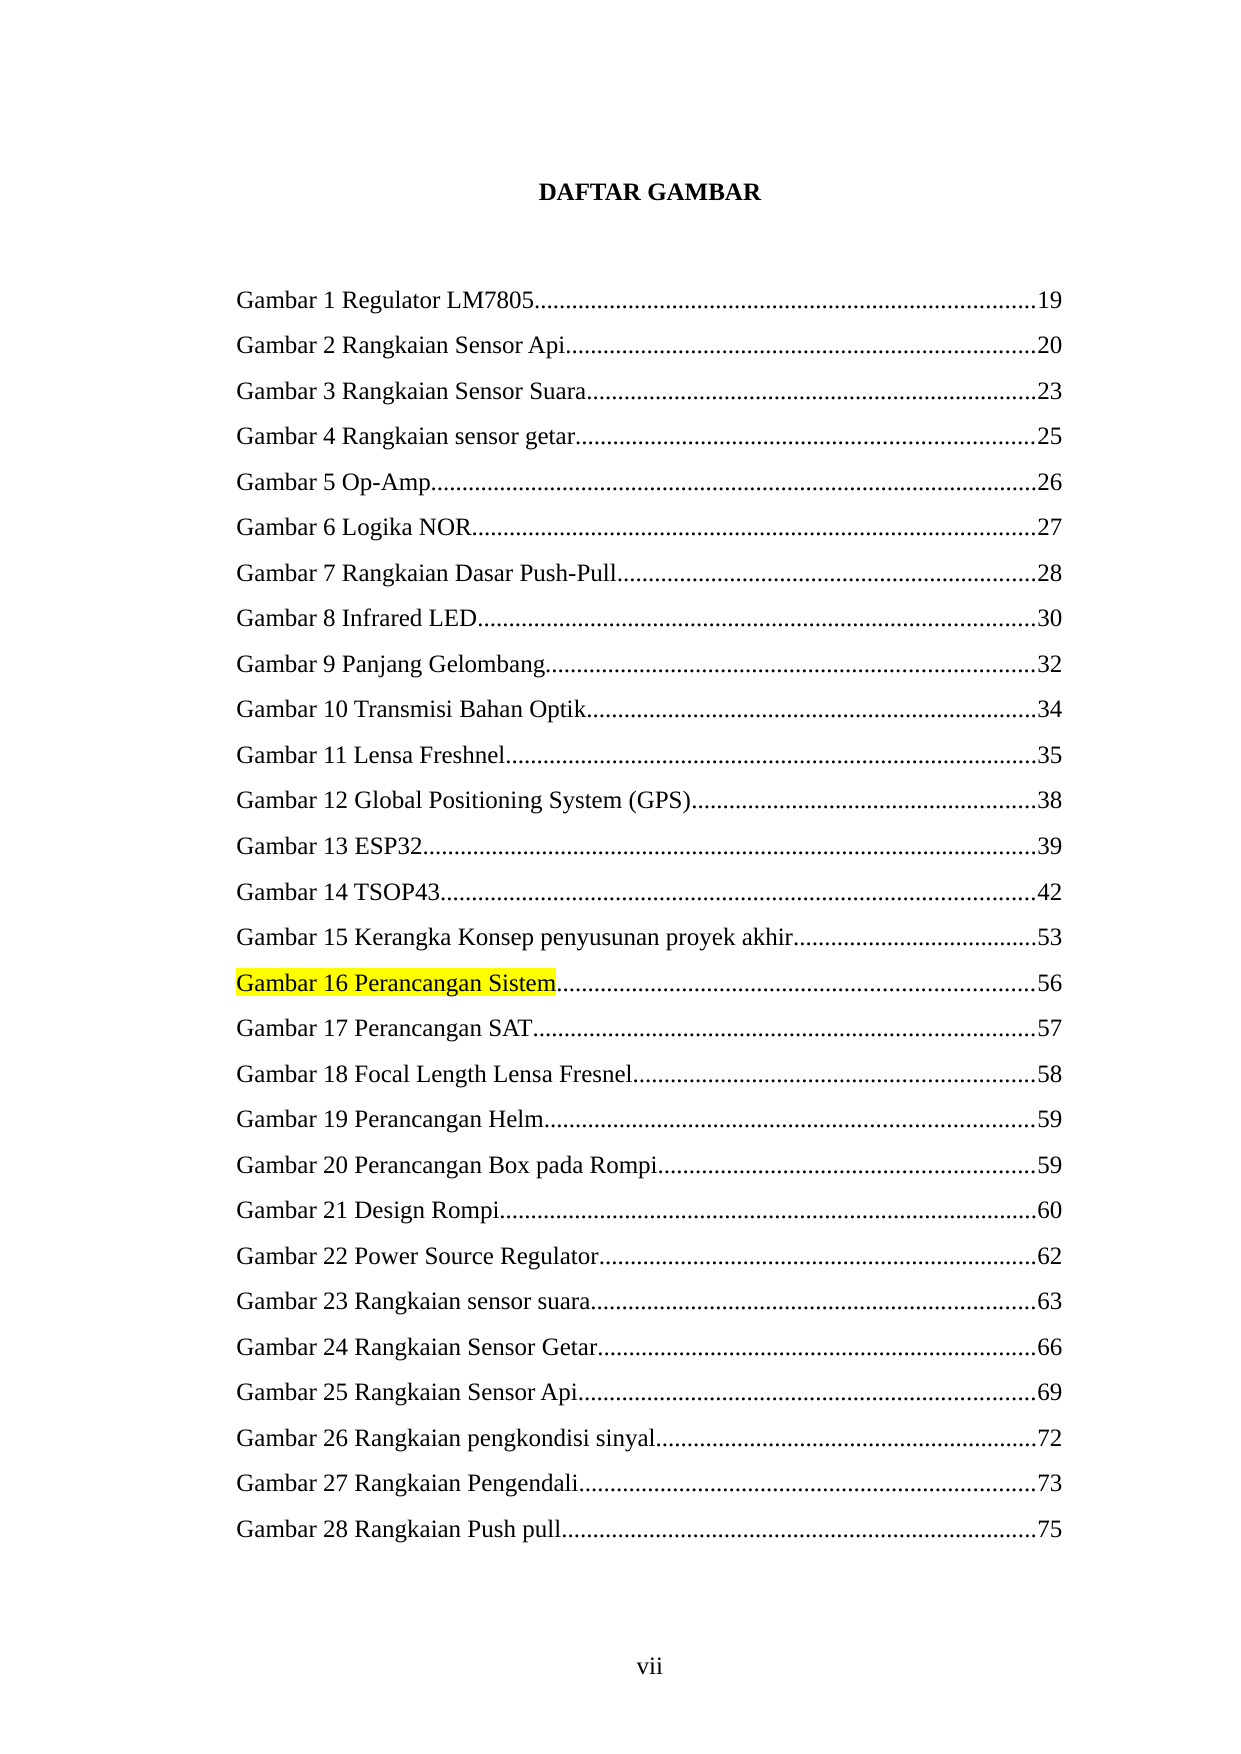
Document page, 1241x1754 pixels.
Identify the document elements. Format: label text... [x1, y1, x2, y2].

text Gambar 8 Infrared LED 30 [236, 603, 1063, 632]
text Gambar 4 Rangkaian sensor getar 25 [236, 421, 1063, 450]
text Gambar 28 Rangkaian Push pull 75 [236, 1514, 1063, 1543]
text Gambar 1 Regulator LM7805 19 [236, 285, 1063, 314]
text Gambar 12 Global Positioning System (GPS) 38 [236, 786, 1063, 814]
subtitle DAFTAR GAMBAR [236, 177, 1063, 206]
text Gambar 23 Rangkaian sensor suara 63 [236, 1286, 1063, 1315]
text Gambar 24 Rangkaian Sensor Getar 66 [236, 1332, 1063, 1361]
text Gambar 9 Panjang Gelombang 32 [236, 649, 1063, 678]
text Gambar 15 Kerangka Konsep penyusunan proyek akhir 53 [236, 922, 1063, 951]
text Gambar 20 Perancangan Box pada Rompi 59 [236, 1150, 1063, 1178]
text Gambar 17 Perancangan SAT 57 [236, 1013, 1063, 1042]
text Gambar 6 Logika NOR 27 [236, 512, 1063, 541]
text Gambar 13 ESP32 39 [236, 831, 1063, 860]
text Gambar 21 Design Rompi 60 [236, 1195, 1063, 1224]
text Gambar 26 Rangkaian pengkondisi sinyal 72 [236, 1423, 1063, 1452]
text Gambar 11 Lensa Freshnel 35 [236, 740, 1063, 769]
text Gambar 3 Rangkaian Sensor Suara 23 [236, 376, 1063, 405]
text Gambar 7 Rangkaian Dasar Push-Pull 28 [236, 558, 1063, 587]
text Gambar 19 Perancangan Helm 59 [236, 1104, 1063, 1133]
text Gambar 25 Rangkaian Sensor Api 69 [236, 1377, 1063, 1406]
text Gambar 14 TSOP43.. 42 [236, 877, 1063, 905]
text Gambar 22 Power Source Regulator 62 [236, 1241, 1063, 1269]
text Gambar 10 Transmisi Bahan Optik 34 [236, 694, 1063, 723]
text Gambar 5 Op-Amp 26 [236, 467, 1063, 496]
text Gambar 18 Focal Length Lensa Fresnel 58 [236, 1059, 1063, 1087]
text Gambar 16 Perancangan Sistem 56 [556, 968, 1063, 996]
text Gambar 2 Rangkaian Sensor Api 20 [236, 330, 1063, 359]
text Gambar 27 Rangkaian Pengendali 73 [236, 1468, 1063, 1497]
